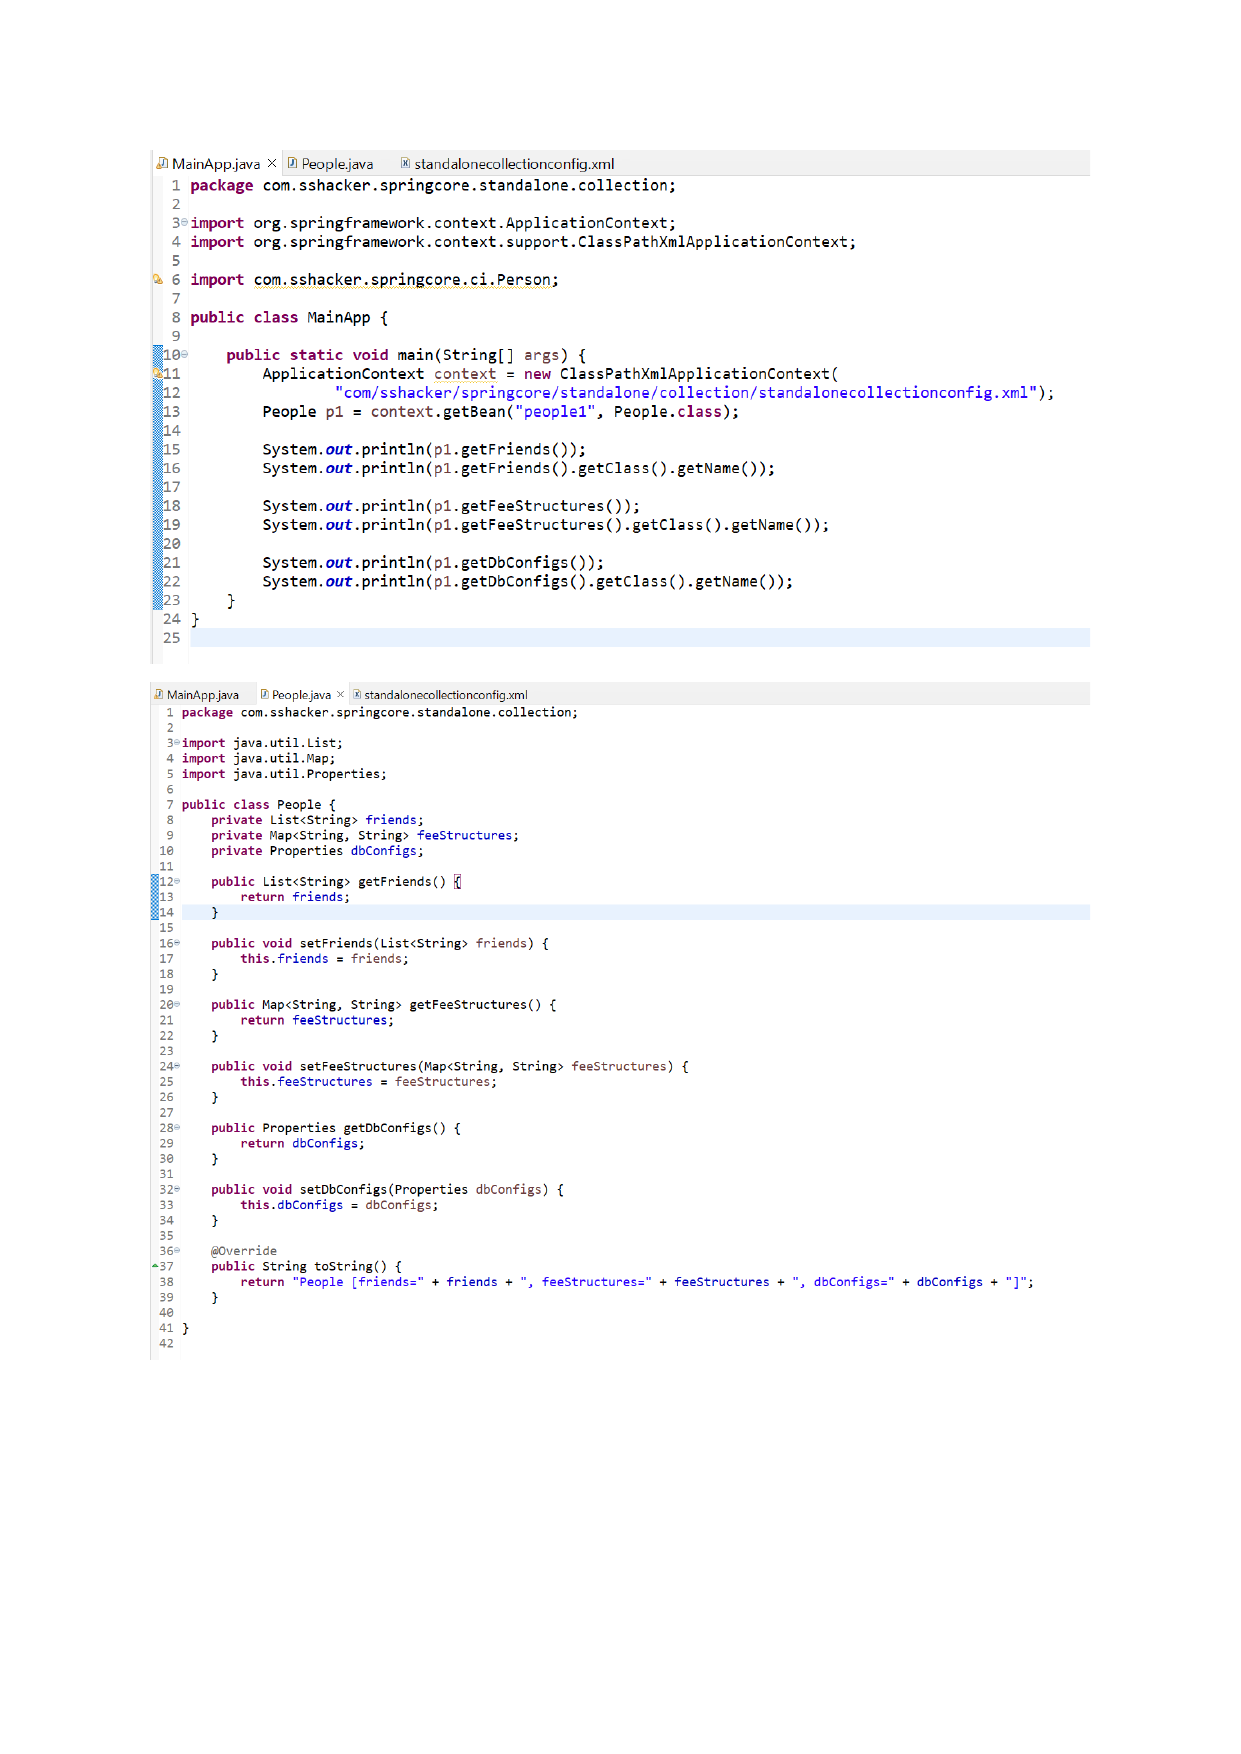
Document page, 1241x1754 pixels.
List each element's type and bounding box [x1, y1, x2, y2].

picture [150, 150, 1091, 664]
picture [150, 682, 1091, 1360]
